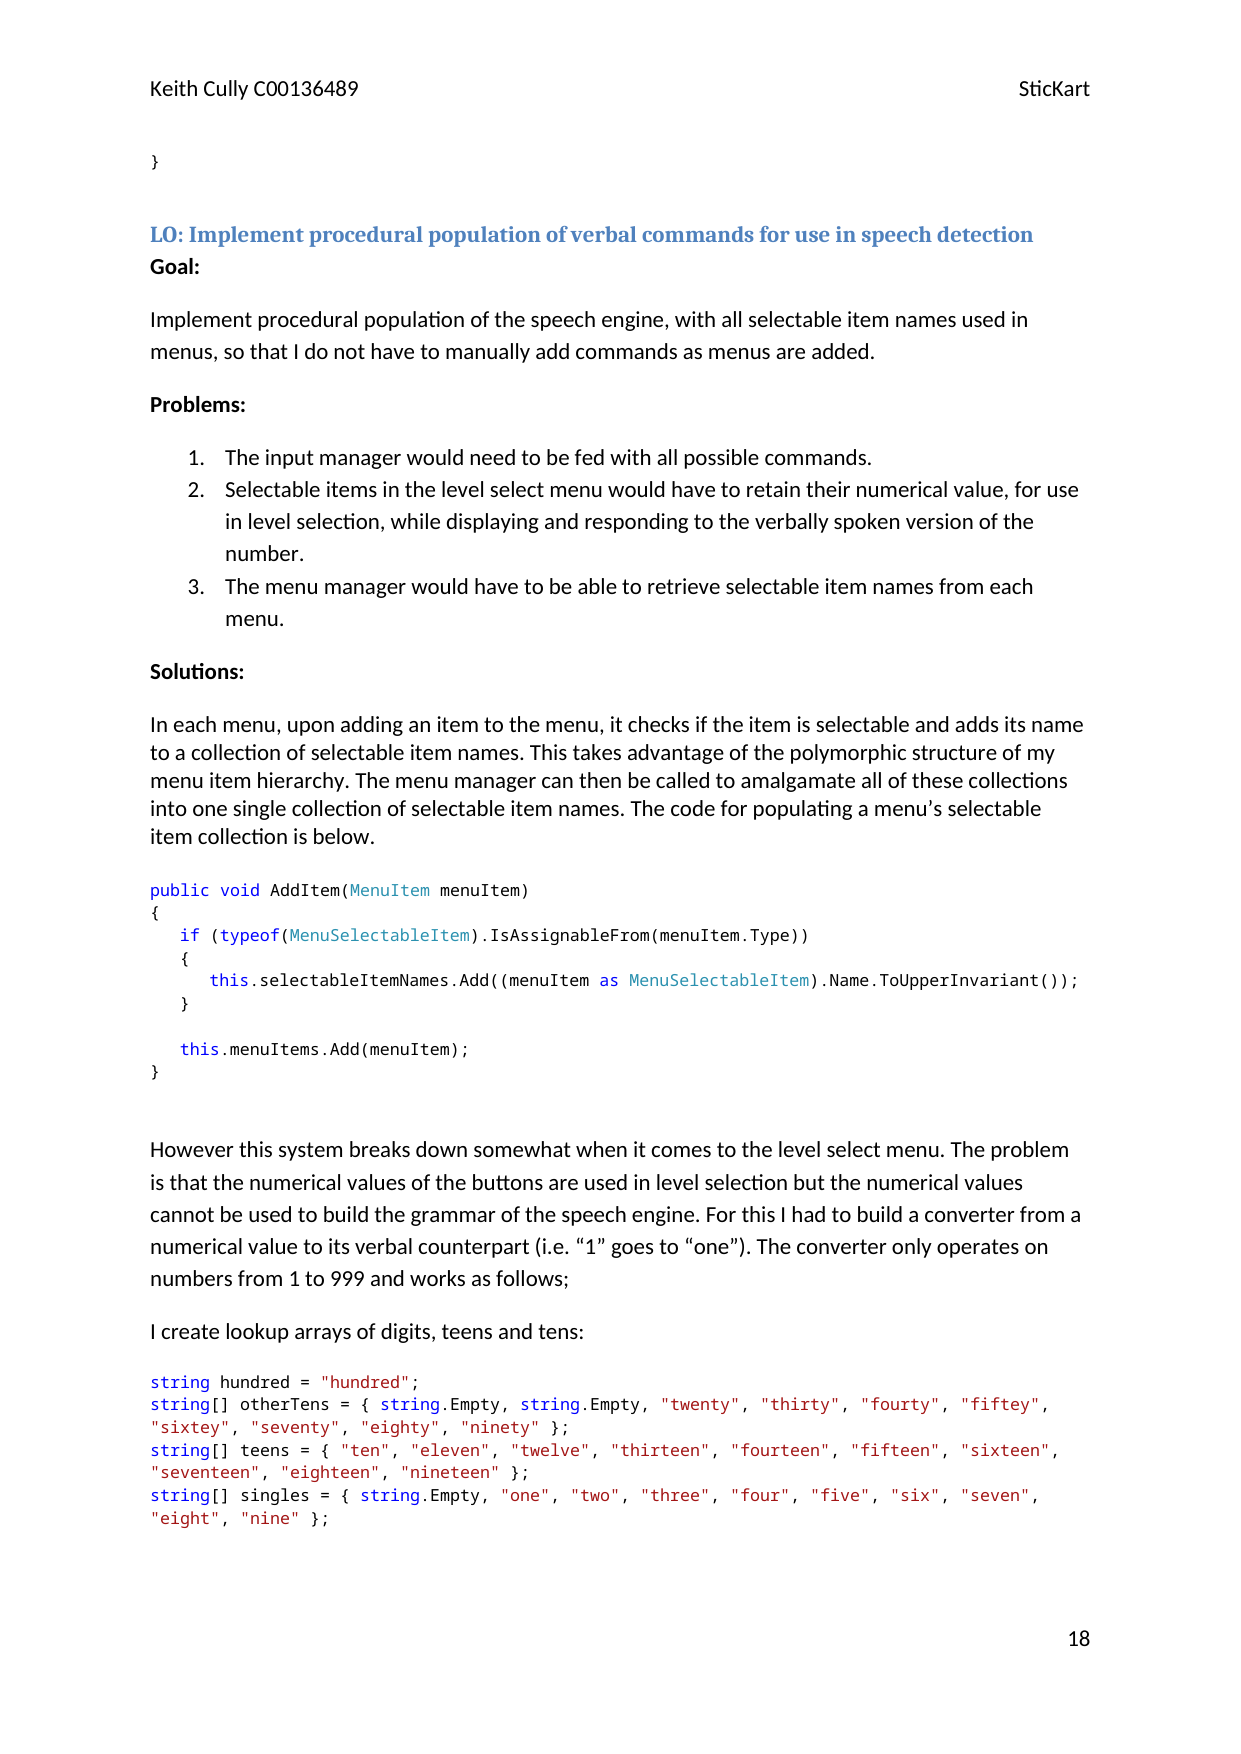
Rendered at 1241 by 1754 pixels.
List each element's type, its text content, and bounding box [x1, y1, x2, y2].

text if (typeof(MenuSelectableItem).IsAssignableFrom(menuItem.Type)) [179, 923, 1090, 946]
text string[] singles = { string.Empty, "one", "two", "three", "four", "five", "six", "seven", "eight", "nine" }; [150, 1484, 1090, 1529]
text } [150, 150, 1090, 173]
list The menu manager would have to be able to retrieve selectable item names from each menu. [187, 572, 1090, 632]
text Implement procedural population of the speech engine, with all selectable item names used in menus, so that I do not have to manually add commands as menus are added. [150, 305, 1090, 365]
text this.selectableItemNames.Add((menuItem as MenuSelectableItem).Name.ToUpperInvariant()); [209, 969, 1090, 992]
text public void AddItem(MenuItem menuItem) [150, 878, 1090, 901]
text { [179, 946, 1090, 969]
text However this system breaks down somewhat when it comes to the level select menu. The problem is that the numerical values of the buttons are used in level selection but the numerical values cannot be used to build the grammar of the speech engine. For this I had to build a converter from a numerical value to its verbal counterpart (i.e. “1” goes to “one”). The converter only operates on numbers from 1 to 999 and works as follows; [150, 1136, 1090, 1292]
text string hundred = "hundred"; [150, 1370, 1090, 1393]
text In each menu, upon adding an item to the menu, it checks if the item is selectable and adds its name to a collection of selectable item names. This takes advantage of the polymorphic structure of my menu item hierarchy. The menu manager can then be called to amalgamate all of these collections into one single collection of selectable item names. The code for populating a menu’s selectable item collection is below. [150, 710, 1090, 850]
text this.menuItems.Add(menuItem); [179, 1037, 1090, 1060]
text string[] otherTens = { string.Empty, string.Empty, "twenty", "thirty", "fourty", "fiftey", "sixtey", "seventy", "eighty", "ninety" }; [150, 1393, 1090, 1438]
text } [179, 992, 1090, 1014]
text Goal: [150, 252, 1090, 280]
text I create lookup arrays of digits, teens and tens: [150, 1317, 1090, 1345]
text } [150, 1060, 1090, 1082]
text Problems: [150, 390, 1090, 418]
text { [150, 901, 1090, 923]
subtitle LO: Implement procedural population of verbal commands for use in speech detection [150, 222, 1090, 248]
list Selectable items in the level select menu would have to retain their numerical value, for use in level selection, while displaying and responding to the verbally spoken version of the number. [187, 475, 1090, 568]
list The input manager would need to be fed with all possible commands. [187, 443, 1090, 471]
text string[] teens = { "ten", "eleven", "twelve", "thirteen", "fourteen", "fifteen", "sixteen", "seventeen", "eighteen", "nineteen" }; [150, 1438, 1090, 1484]
text Solutions: [150, 657, 1090, 685]
